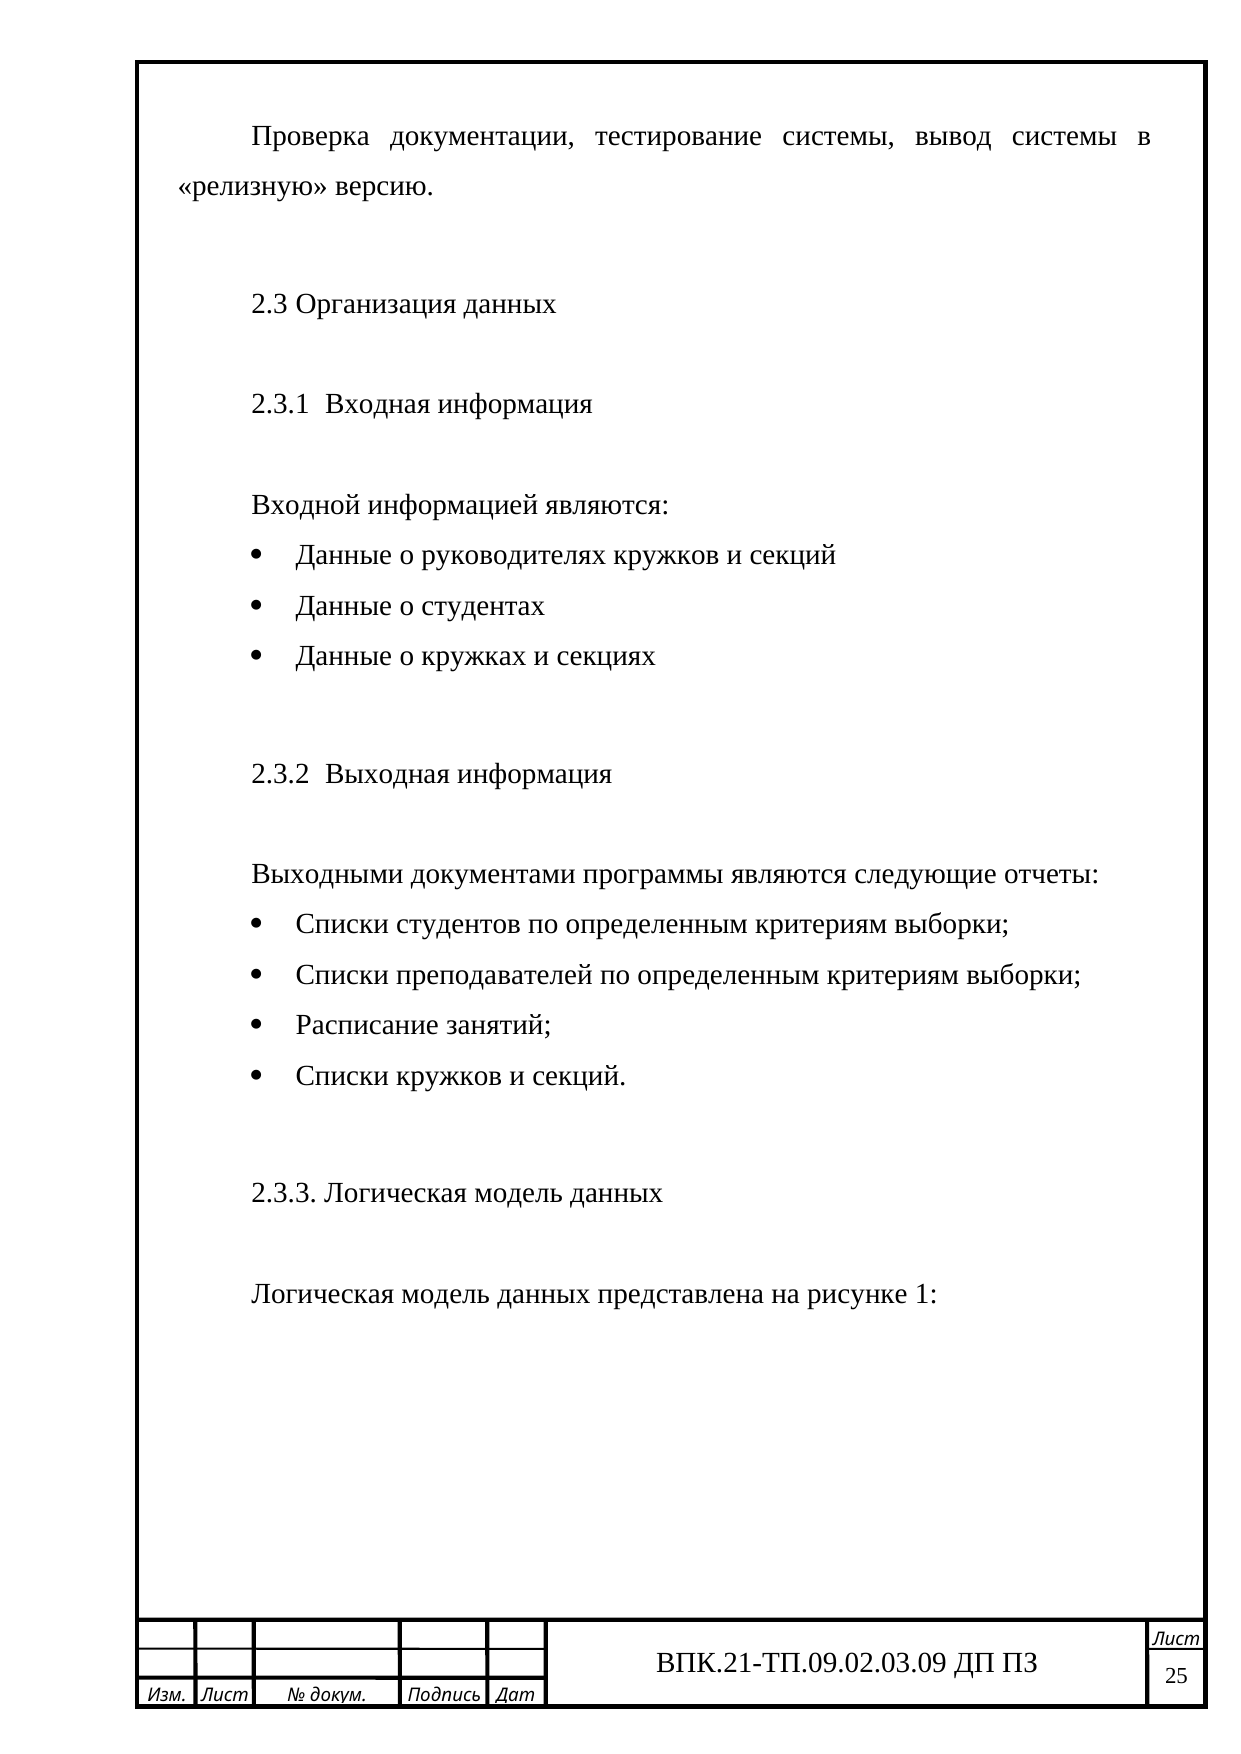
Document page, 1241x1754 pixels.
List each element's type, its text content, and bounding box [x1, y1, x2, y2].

list Выходная информация [177, 756, 1152, 789]
text Входной информацией являются: [177, 487, 1152, 521]
list Входная информация [177, 386, 1152, 420]
list Данные о руководителях кружков и секций [177, 537, 1152, 571]
list Списки студентов по определенным критериям выборки; [177, 907, 1152, 940]
text Выходными документами программы являются следующие отчеты: [177, 856, 1152, 890]
list Расписание занятий; [177, 1007, 1152, 1041]
list Данные о кружках и секциях [177, 638, 1152, 672]
list Списки преподавателей по определенным критериям выборки; [177, 957, 1152, 991]
list Организация данных [177, 286, 1152, 319]
text Проверка документации, тестирование системы, вывод системы в «релизную» версию. [177, 118, 1152, 202]
list Логическая модель данных представлена на рисунке 1: [251, 1276, 1152, 1309]
list Данные о студентах [177, 588, 1152, 621]
list 2.3.3. Логическая модель данных [251, 1175, 1152, 1209]
list Списки кружков и секций. [177, 1058, 1152, 1092]
